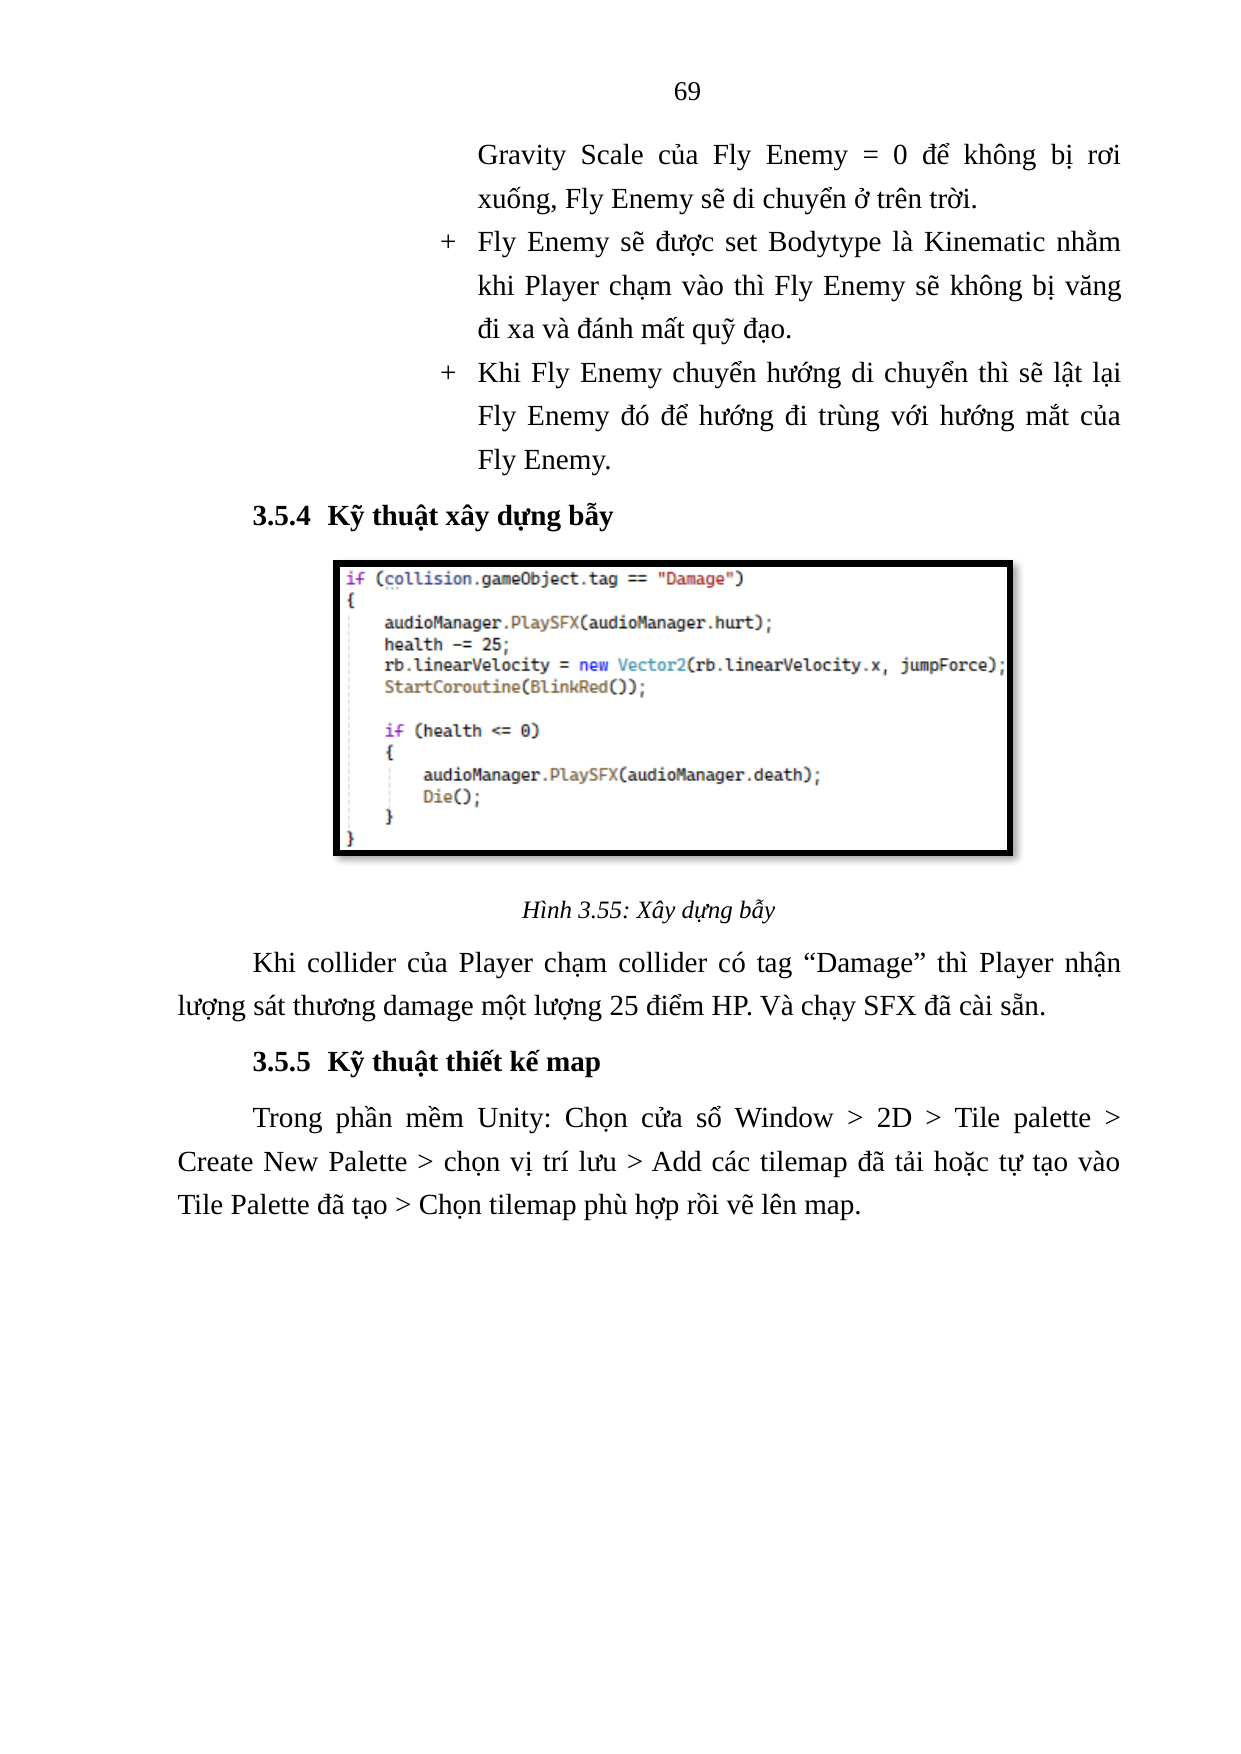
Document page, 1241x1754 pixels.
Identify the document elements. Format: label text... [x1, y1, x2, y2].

picture [340, 567, 1007, 850]
subtitle Kỹ thuật thiết kế map [252, 1044, 1122, 1078]
text Khi collider của Player chạm collider có tag “Damage” thì Player nhận lượng sát thương damage một lượng 25 điểm HP. Và chạy SFX đã cài sẵn. [177, 945, 1122, 1022]
text Trong phần mềm Unity: Chọn cửa sổ Window > 2D > Tile palette > Create New Palette > chọn vị trí lưu > Add các tilemap đã tải hoặc tự tạo vào Tile Palette đã tạo > Chọn tilemap phù hợp rồi vẽ lên map. [177, 1100, 1122, 1221]
list Khi Fly Enemy chuyển hướng di chuyển thì sẽ lật lại Fly Enemy đó để hướng đi trùng với hướng mắt của Fly Enemy. [440, 355, 1122, 476]
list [440, 137, 1122, 214]
list Fly Enemy sẽ được set Bodytype là Kinematic nhằm khi Player chạm vào thì Fly Enemy sẽ không bị văng đi xa và đánh mất quỹ đạo. [440, 224, 1122, 345]
subtitle Kỹ thuật xây dựng bẫy [252, 498, 1122, 532]
